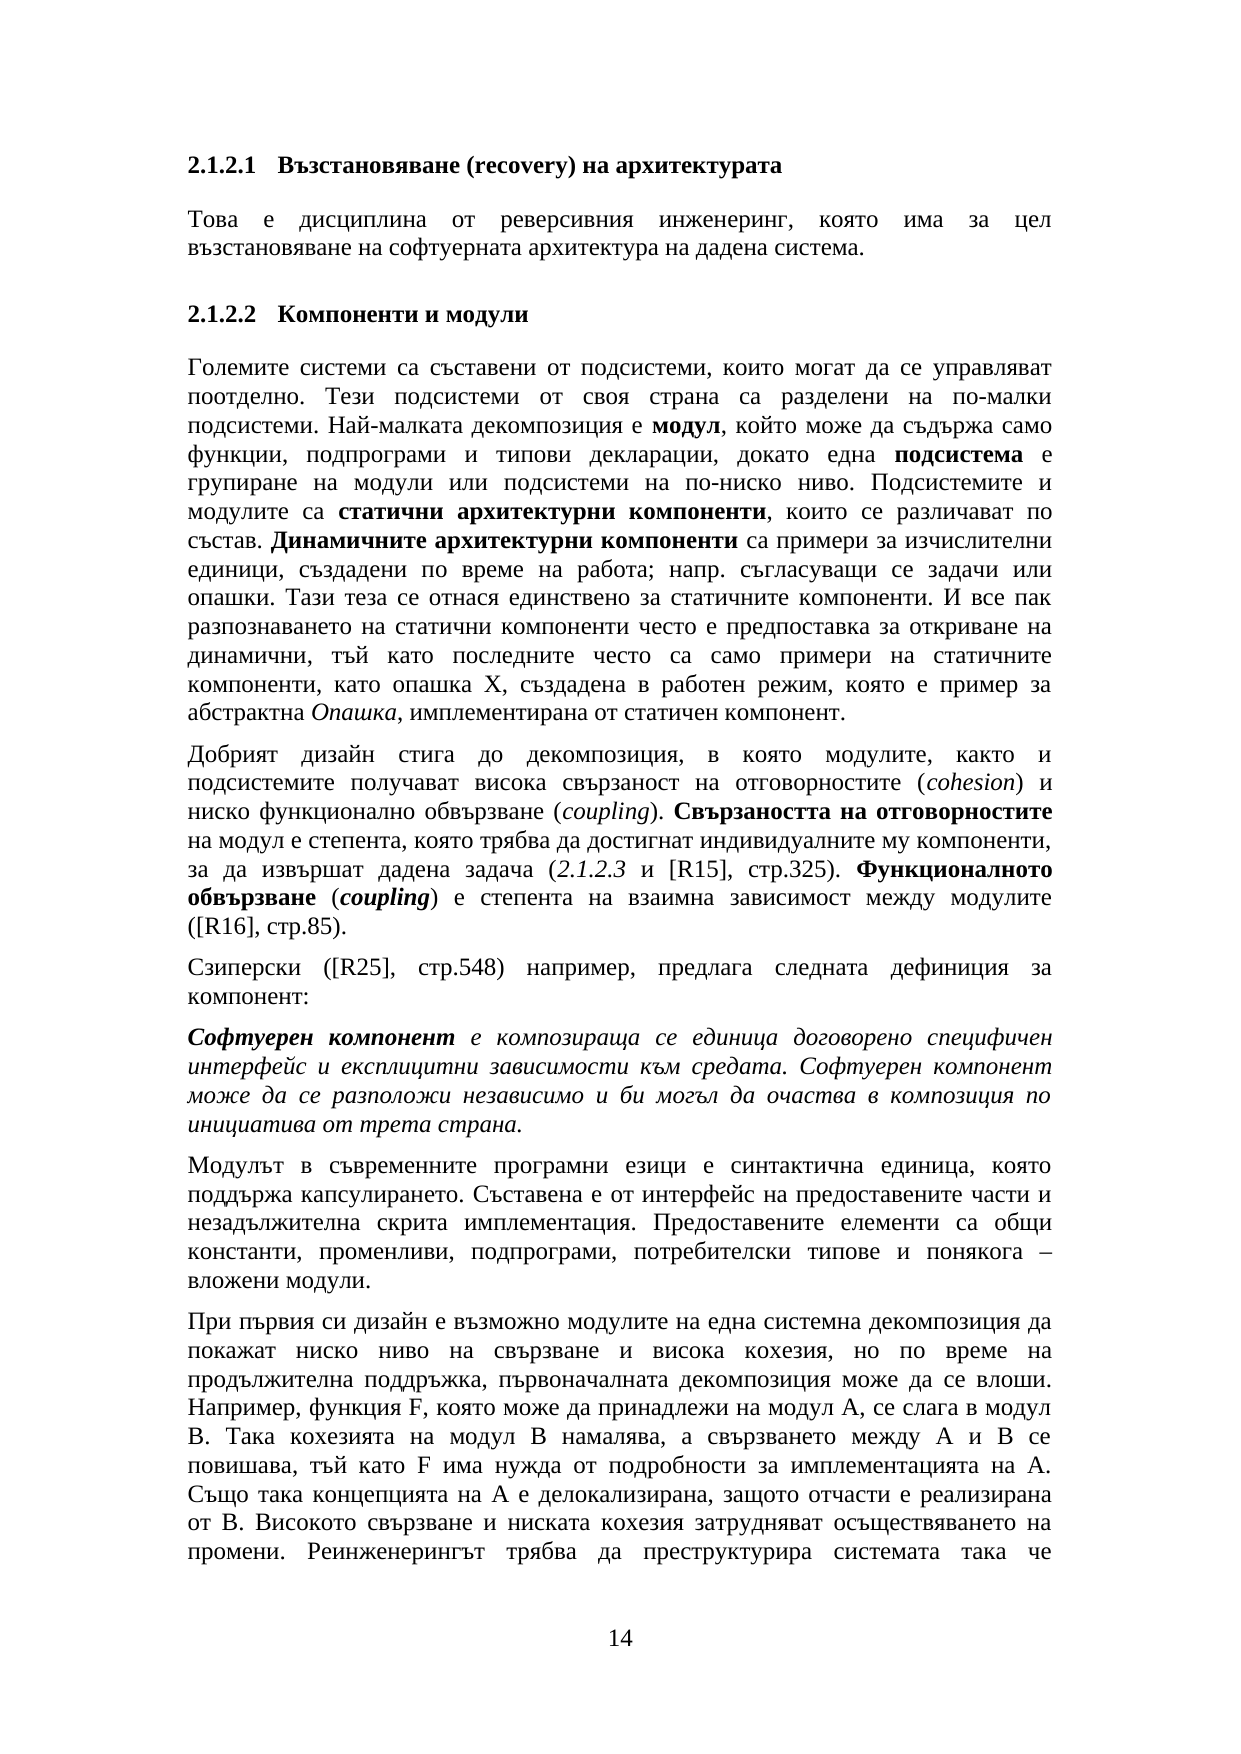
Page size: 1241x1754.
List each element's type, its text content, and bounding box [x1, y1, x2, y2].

subtitle Компоненти и модули [187, 299, 1053, 327]
text Сзиперски ([R25], стр.548) например, предлага следната дефиниция за компонент: [187, 952, 1053, 1010]
text Това е дисциплина от реверсивния инженеринг, която има за цел възстановяване на софтуерната архитектура на дадена система. [187, 204, 1053, 261]
subtitle Възстановяване (recovery) на архитектурата [187, 150, 1053, 179]
text Софтуерен компонент е композираща се единица договорено специфичен интерфейс и експлицитни зависимости към средата. Софтуерен компонент може да се разположи независимо и би могъл да очаства в композиция по инициатива от трета страна. [187, 1022, 1053, 1137]
text Големите системи са съставени от подсистеми, които могат да се управляват поотделно. Тези подсистеми от своя страна са разделени на по-малки подсистеми. Най-малката декомпозиция е модул, който може да съдържа само функции, подпрограми и типови декларации, докато една подсистема е групиране на модули или подсистеми на по-ниско ниво. Подсистемите и модулите са статични архитектурни компоненти, които се различават по състав. Динамичните архитектурни компоненти са примери за изчислителни единици, създадени по време на работа; напр. съгласуващи се задачи или опашки. Тази теза се отнася единствено за статичните компоненти. И все пак разпознаването на статични компоненти често е предпоставка за откриване на динамични, тъй като последните често са само примери на статичните компоненти, като опашка Х, създадена в работен режим, която е пример за абстрактна Опашка, имплементирана от статичен компонент. [187, 352, 1053, 726]
text Добрият дизайн стига до декомпозиция, в която модулите, както и подсистемите получават висока свързаност на отговорностите (cohesion) и ниско функционално обвързване (coupling). Свързаността на отговорностите на модул е степента, която трябва да достигнат индивидуалните му компоненти, за да извършат дадена задача (2.1.2.3 и [R15], стр.325). Функционалното обвързване (coupling) е степента на взаимна зависимост между модулите ([R16], стр.85). [187, 739, 1053, 940]
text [187, 1306, 1053, 1565]
text Модулът в съвременните програмни езици е синтактична единица, която поддържа капсулирането. Съставена е от интерфейс на предоставените части и незадължителна скрита имплементация. Предоставените елементи са общи константи, променливи, подпрограми, потребителски типове и понякога – вложени модули. [187, 1150, 1053, 1294]
